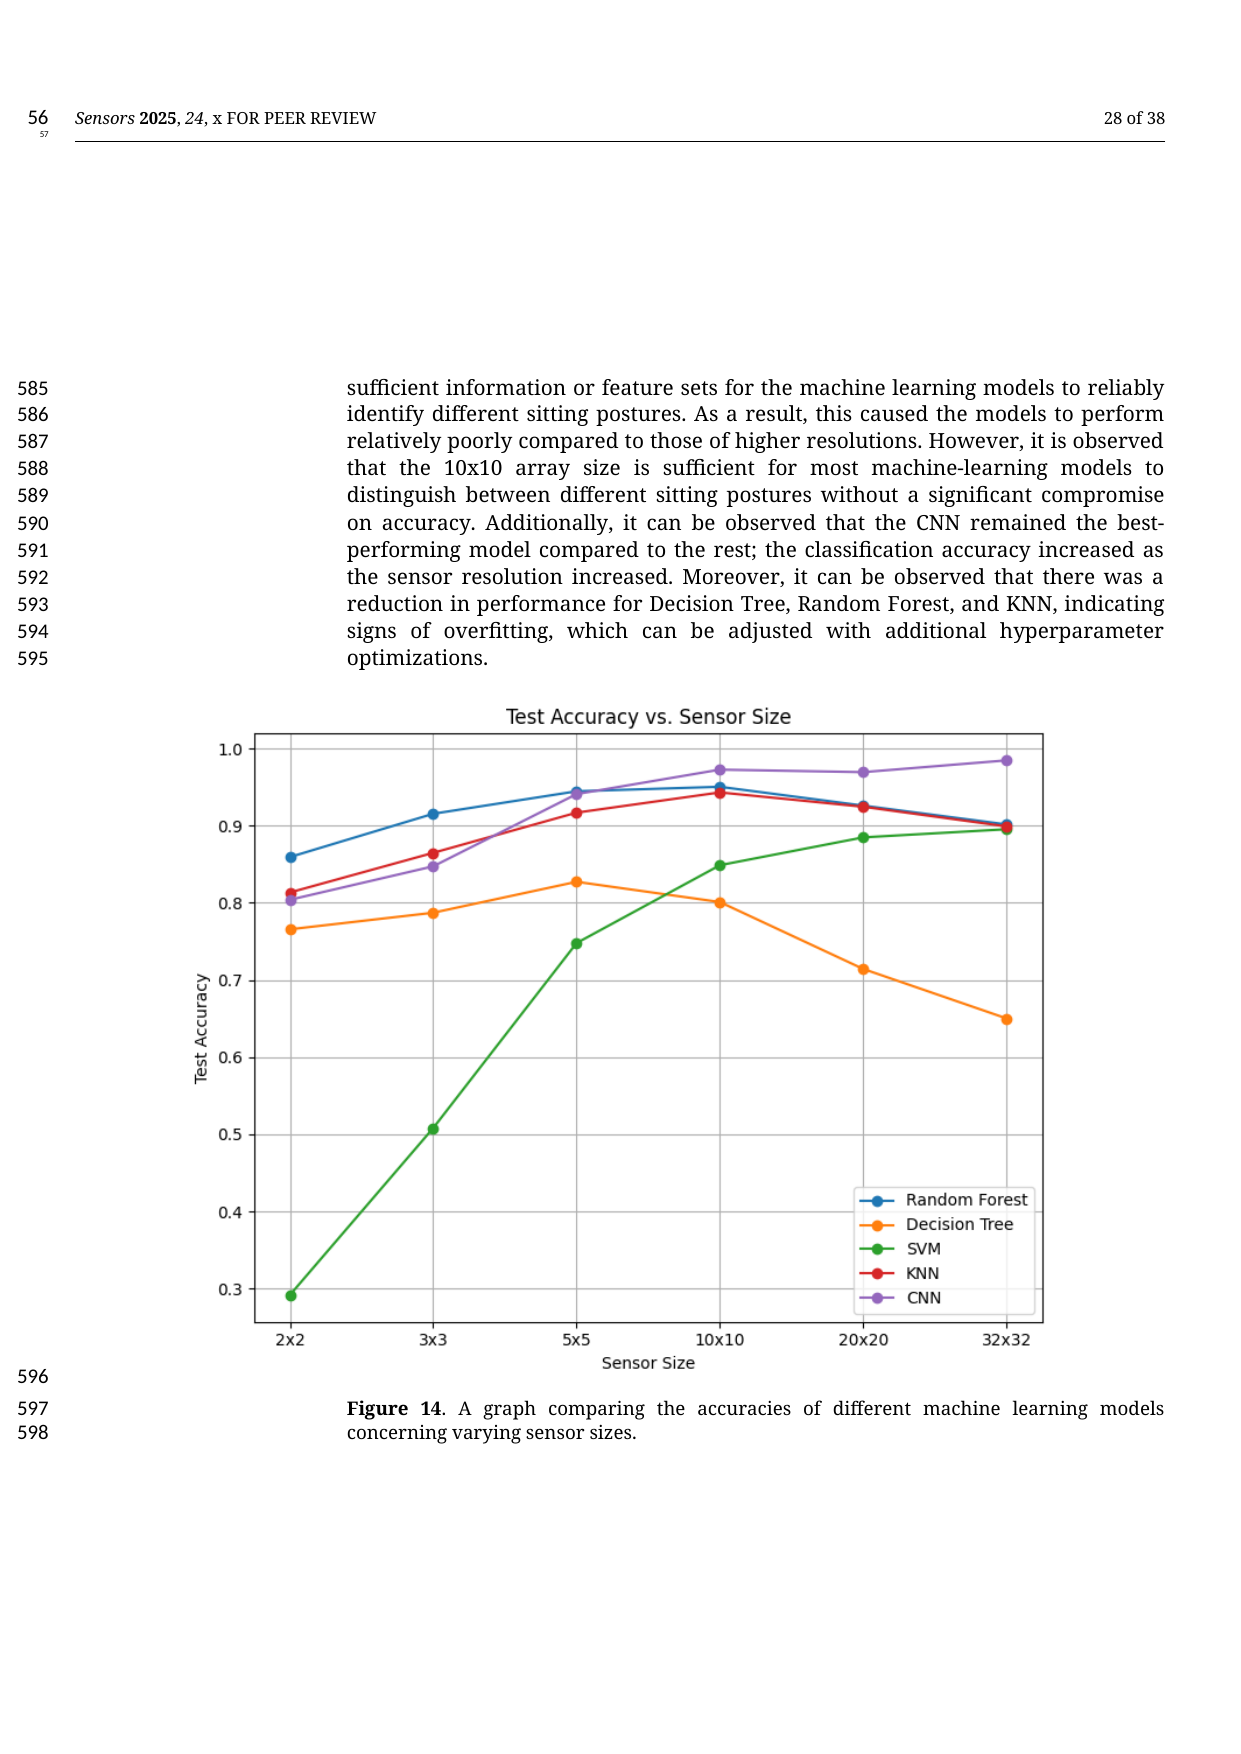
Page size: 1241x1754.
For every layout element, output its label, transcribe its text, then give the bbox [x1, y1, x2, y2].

picture [187, 696, 1053, 1384]
text Figure 14. A graph comparing the accuracies of different machine learning models concerning varying sensor sizes. [347, 1396, 1165, 1445]
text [347, 374, 1165, 672]
